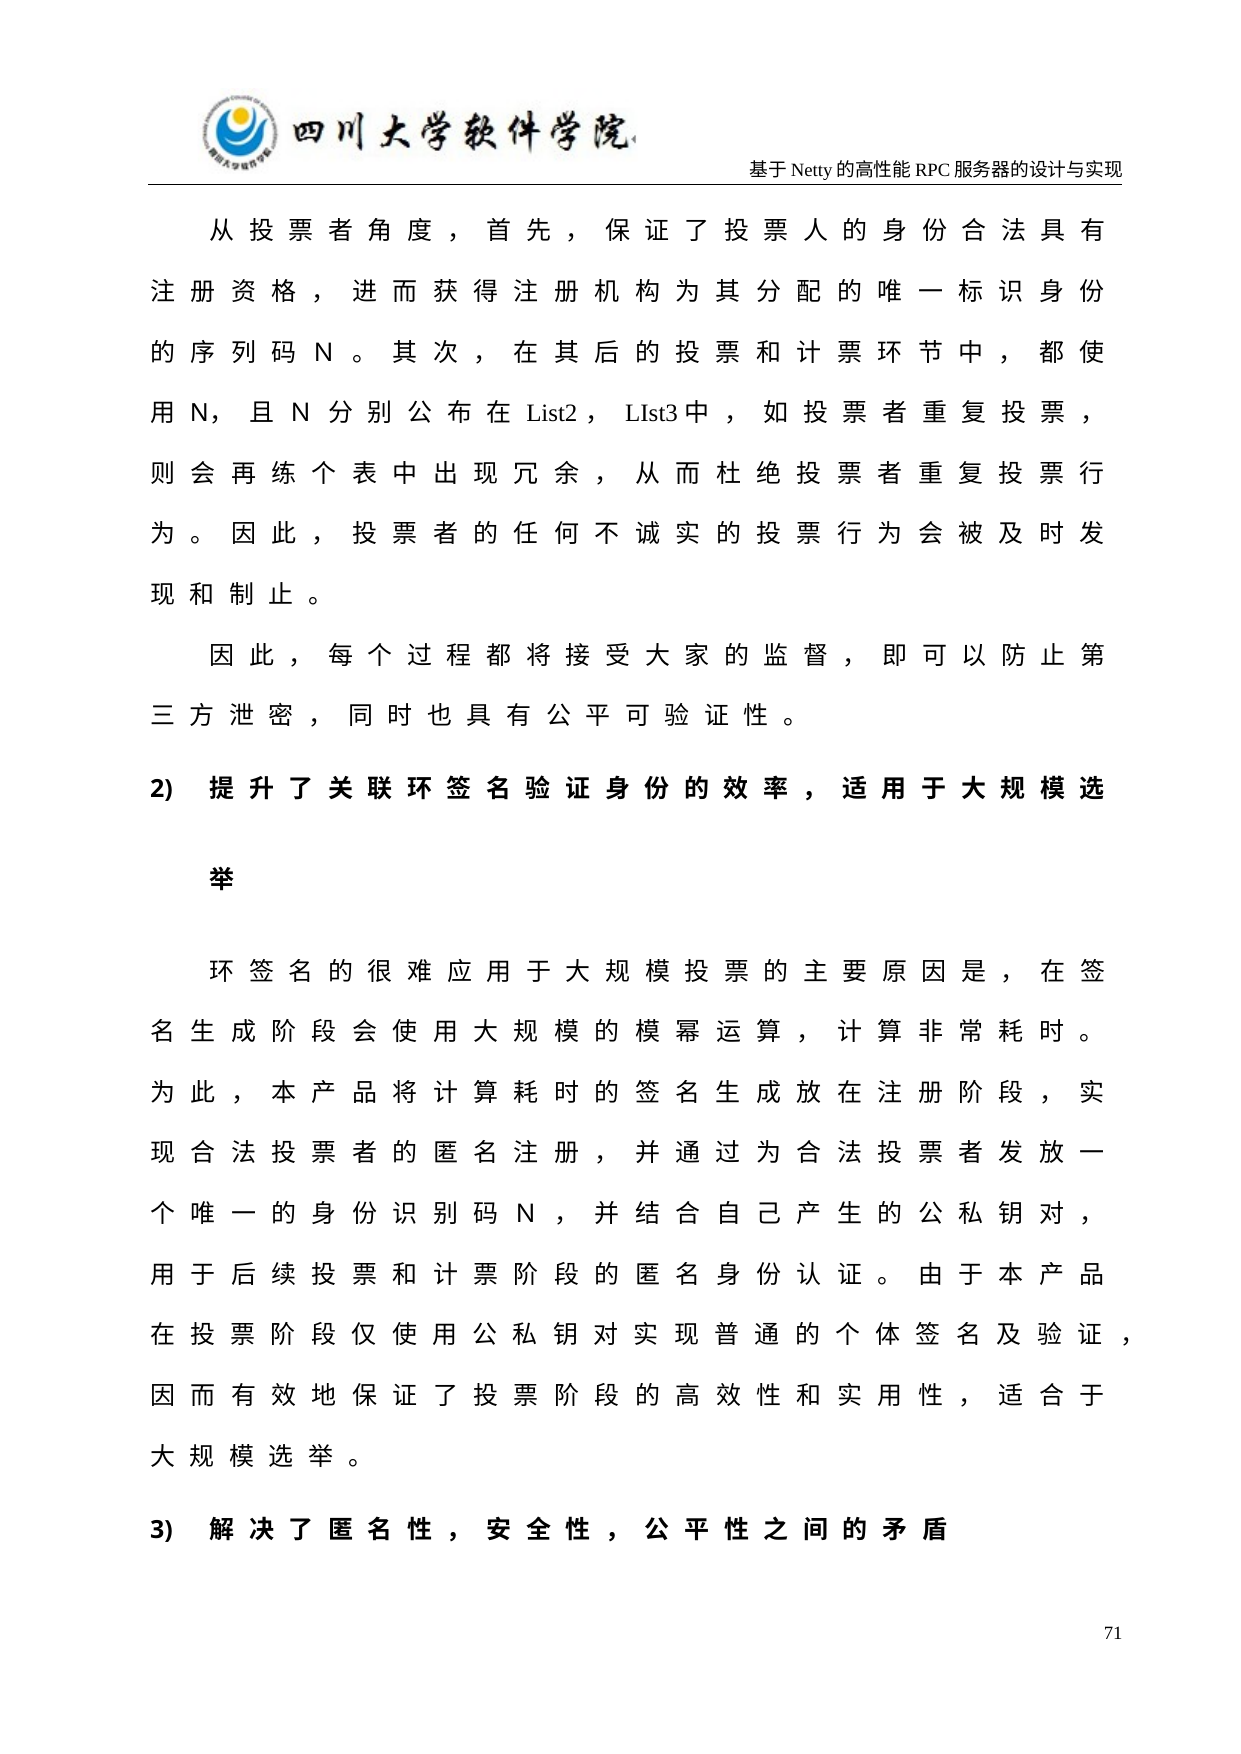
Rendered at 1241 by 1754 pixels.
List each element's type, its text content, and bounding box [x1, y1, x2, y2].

text 环签名的很难应用于大规模投票的主要原因是，在签名生成阶段会使用大规模的模幂运算，计算非常耗时。为此，本产品将计算耗时的签名生成放在注册阶段，实现合法投票者的匿名注册，并通过为合法投票者发放一个唯一的身份识别码Ｎ，并结合自己产生的公私钥对，用于后续投票和计票阶段的匿名身份认证。由于本产品在投票阶段仅使用公私钥对实现普通的个体签名及验证，因而有效地保证了投票阶段的高效性和实用性，适合于大规模选举。 [150, 939, 1120, 1484]
picture [197, 88, 639, 177]
text 因此，每个过程都将接受大家的监督，即可以防止第三方泄密，同时也具有公平可验证性。 [150, 623, 1120, 744]
list 提升了关联环签名验证身份的效率，适用于大规模选举 [150, 757, 1120, 908]
text 从投票者角度，首先，保证了投票人的身份合法具有注册资格，进而获得注册机构为其分配的唯一标识身份的序列码Ｎ。其次，在其后的投票和计票环节中，都使用N，且Ｎ分别公布在List2，LIst3中，如投票者重复投票，则会再练个表中出现冗余，从而杜绝投票者重复投票行为。因此，投票者的任何不诚实的投票行为会被及时发现和制止。 [150, 198, 1120, 623]
list 解决了匿名性，安全性，公平性之间的矛盾 [150, 1497, 1120, 1558]
